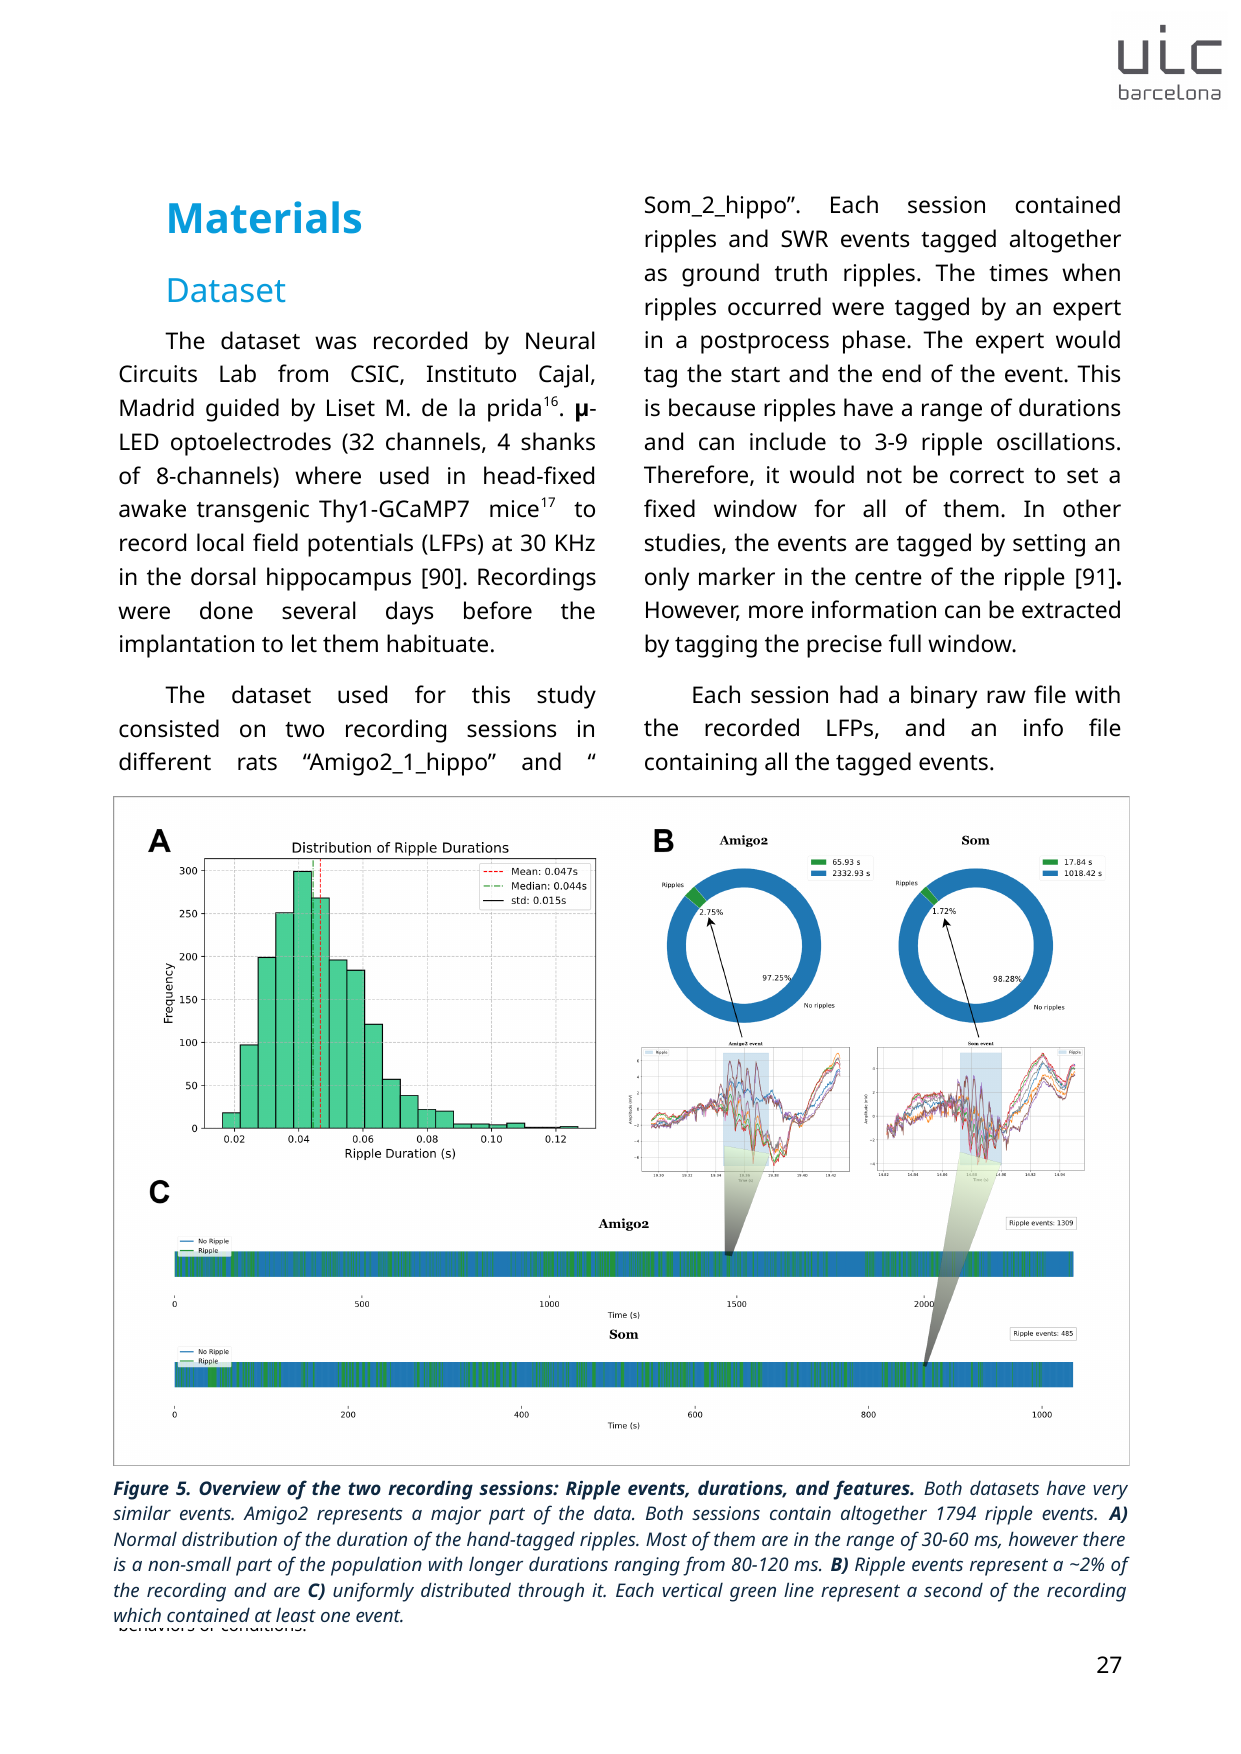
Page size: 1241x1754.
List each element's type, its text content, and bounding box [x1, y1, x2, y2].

subtitle Dataset [118, 267, 596, 313]
picture [113, 796, 1130, 1466]
picture [1110, 11, 1229, 110]
subtitle Materials [118, 189, 596, 246]
text The dataset was recorded by Neural Circuits Lab from CSIC, Instituto Cajal, Madrid guided by Liset M. de la prida. μ-LED optoelectrodes (32 channels, 4 shanks of 8-channels) where used in head-fixed awake transgenic Thy1-GCaMP7 mice to record local field potentials (LFPs) at 30 KHz in the dorsal hippocampus . Recordings were done several days before the implantation to let them habituate. [118, 324, 596, 659]
text The dataset used for this study consisted on two recording sessions in different rats “Amigo2_1_hippo” and “ Som_2_hippo”. Each session contained ripples and SWR events tagged altogether as ground truth ripples. The times when ripples occurred were tagged by an expert in a postprocess phase. The expert would tag the start and the end of the event. This is because ripples have a range of durations and can include to 3-9 ripple oscillations. Therefore, it would not be correct to set a fixed window for all of them. In other studies, the events are tagged by setting an only marker in the centre of the ripple . However, more information can be extracted by tagging the precise full window. [644, 189, 1122, 659]
text Each session had a binary raw file with the recorded LFPs, and an info file containing all the tagged events. [644, 678, 1122, 777]
text The dataset used for this study consisted on two recording sessions in different rats “Amigo2_1_hippo” and “ Som_2_hippo”. Each session contained ripples and SWR events tagged altogether as ground truth ripples. The times when ripples occurred were tagged by an expert in a postprocess phase. The expert would tag the start and the end of the event. This is because ripples have a range of durations and can include to 3-9 ripple oscillations. Therefore, it would not be correct to set a fixed window for all of them. In other studies, the events are tagged by setting an only marker in the centre of the ripple . However, more information can be extracted by tagging the precise full window. [118, 679, 596, 777]
